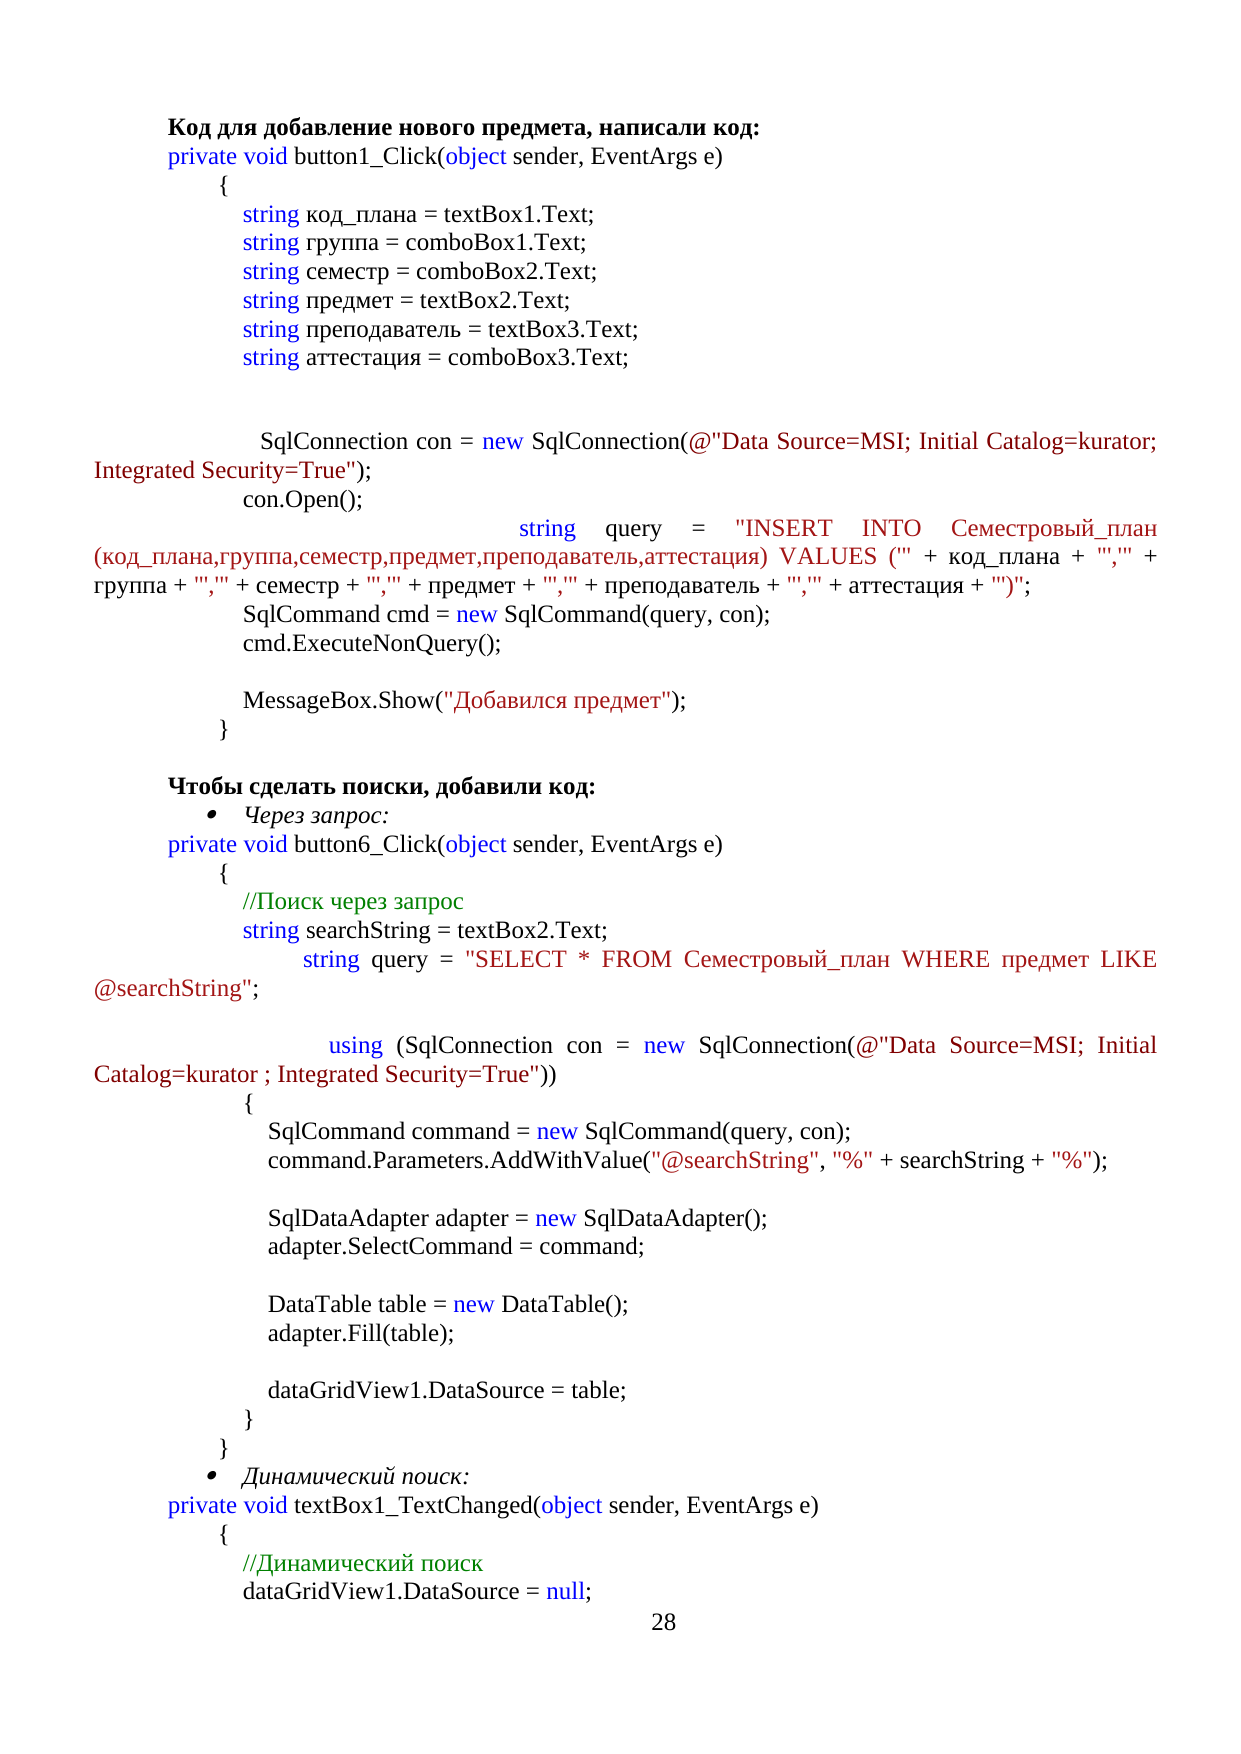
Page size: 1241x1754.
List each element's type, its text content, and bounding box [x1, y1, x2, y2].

text dataGridView1.DataSource = table; [94, 1375, 1157, 1404]
text DataTable table = new DataTable(); [94, 1289, 1157, 1318]
text SqlConnection con = new SqlConnection(@"Data Source=MSI; Initial Catalog=kurator; Integrated Security=True"); [94, 426, 1157, 484]
text string query = "SELECT * FROM Семестровый_план WHERE предмет LIKE @searchString"; [94, 944, 1157, 1001]
text //Динамический поиск [94, 1548, 1157, 1576]
text string searchString = textBox2.Text; [94, 915, 1157, 944]
text //Поиск через запрос [94, 886, 1157, 915]
text string предмет = textBox2.Text; [94, 285, 1157, 314]
list Динамический поиск: [205, 1461, 1157, 1490]
text private void button6_Click(object sender, EventArgs e) [94, 829, 1157, 858]
text string query = "INSERT INTO Семестровый_план (код_плана,группа,семестр,предмет,преподаватель,аттестация) VALUES ('" + код_плана + "','" + группа + "','" + семестр + "','" + предмет + "','" + преподаватель + "','" + аттестация + "')"; [94, 513, 1157, 599]
text string преподаватель = textBox3.Text; [94, 314, 1157, 342]
text } [94, 714, 1157, 743]
text string группа = comboBox1.Text; [94, 227, 1157, 256]
text string код_плана = textBox1.Text; [94, 199, 1157, 227]
text using (SqlConnection con = new SqlConnection(@"Data Source=MSI; Initial Catalog=kurator ; Integrated Security=True")) [94, 1030, 1157, 1088]
text MessageBox.Show("Добавился предмет"); [94, 685, 1157, 714]
text string аттестация = comboBox3.Text; [94, 342, 1157, 371]
text adapter.SelectCommand = command; [94, 1231, 1157, 1260]
text string семестр = comboBox2.Text; [94, 256, 1157, 285]
text dataGridView1.DataSource = null; [94, 1576, 1157, 1605]
text Код для добавление нового предмета, написали код: [94, 112, 1157, 141]
text SqlCommand cmd = new SqlCommand(query, con); [94, 599, 1157, 628]
text adapter.Fill(table); [94, 1318, 1157, 1346]
text private void button1_Click(object sender, EventArgs e) [94, 141, 1157, 170]
text { [94, 170, 1157, 199]
text { [94, 858, 1157, 886]
text { [94, 1088, 1157, 1116]
text } [94, 1404, 1157, 1433]
text cmd.ExecuteNonQuery(); [94, 628, 1157, 656]
text command.Parameters.AddWithValue("@searchString", "%" + searchString + "%"); [94, 1145, 1157, 1174]
text private void textBox1_TextChanged(object sender, EventArgs e) [94, 1490, 1157, 1519]
text con.Open(); [94, 484, 1157, 513]
text SqlCommand command = new SqlCommand(query, con); [94, 1116, 1157, 1145]
list Через запрос: [205, 800, 1157, 829]
text Чтобы сделать поиски, добавили код: [94, 771, 1157, 800]
text { [94, 1519, 1157, 1548]
text SqlDataAdapter adapter = new SqlDataAdapter(); [94, 1203, 1157, 1231]
text } [94, 1433, 1157, 1461]
